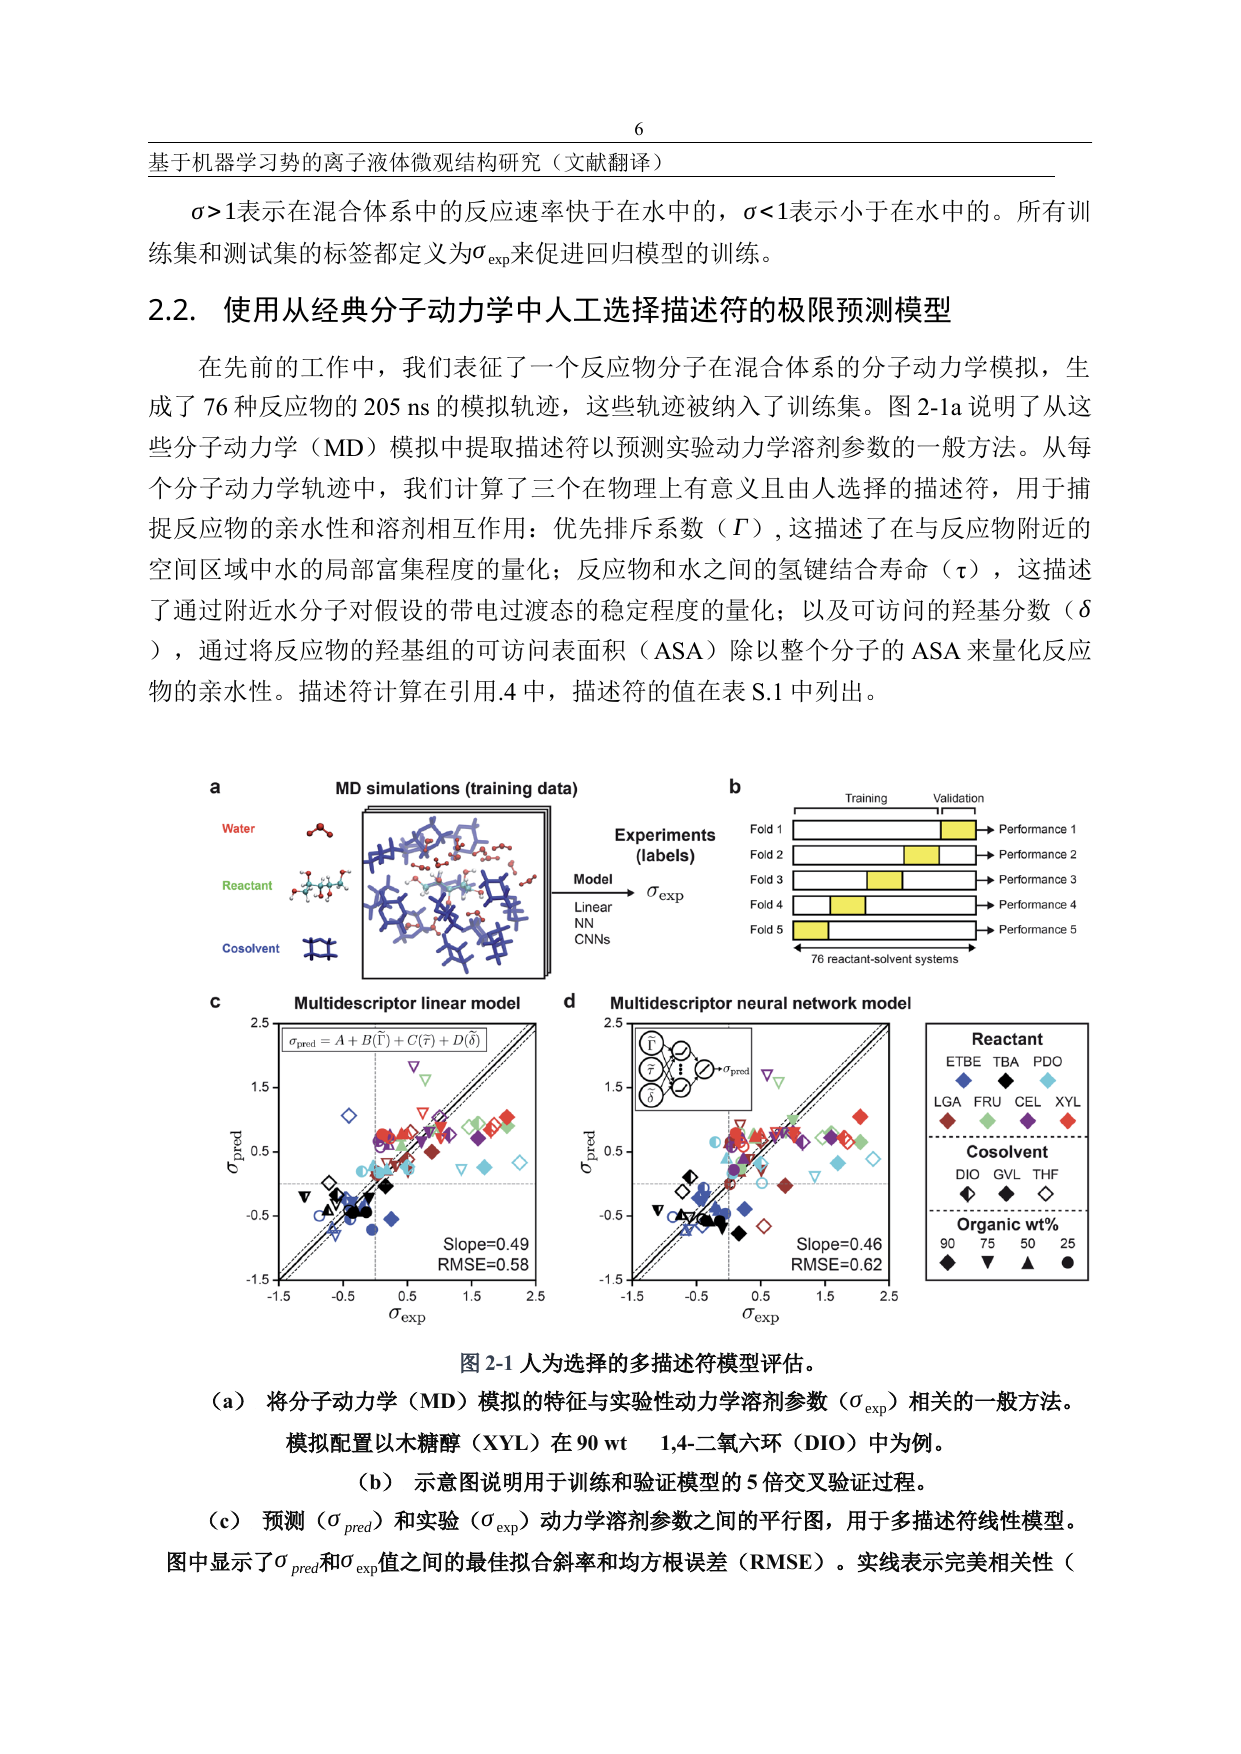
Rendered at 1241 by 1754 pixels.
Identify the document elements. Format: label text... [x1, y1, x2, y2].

text 使用从经典分子动力学中人工选择描述符的极限预测模型 [148, 276, 1092, 341]
picture [191, 753, 1137, 1329]
list 在先前的工作中，我们表征了一个反应物分子在混合体系的分子动力学模拟，生成了76种反应物的205 ns的模拟轨迹，这些轨迹被纳入了训练集。图2-1a说明了从这些分子动力学（MD）模拟中提取描述符以预测实验动力学溶剂参数的一般方法。从每个分子动力学轨迹中，我们计算了三个在物理上有意义且由人选择的描述符，用于捕捉反应物的亲水性和溶剂相互作用：优先排斥系数（）, 这描述了在与反应物附近的空间区域中水的局部富集程度的量化；反应物和水之间的氢键结合寿命（τ），这描述了通过附近水分子对假设的带电过渡态的稳定程度的量化；以及可访问的羟基分数（），通过将反应物的羟基组的可访问表面积（ASA）除以整个分子的ASA来量化反应物的亲水性。描述符计算在引用.4中，描述符的值在表S.1中列出。 [148, 349, 1092, 707]
text （b） 示意图说明用于训练和验证模型的5倍交叉验证过程。 [148, 1465, 1092, 1497]
text 图2-1 人为选择的多描述符模型评估。 [148, 1346, 1092, 1378]
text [148, 1504, 1092, 1577]
list 表示在混合体系中的反应速率快于在水中的，表示小于在水中的。所有训练集和测试集的标签都定义为来促进回归模型的训练。 [148, 196, 1092, 269]
text （a） 将分子动力学（MD）模拟的特征与实验性动力学溶剂参数（）相关的一般方法。模拟配置以木糖醇（XYL）在90 wt％ 1,4-二氧六环（DIO）中为例。 [148, 1385, 1092, 1458]
